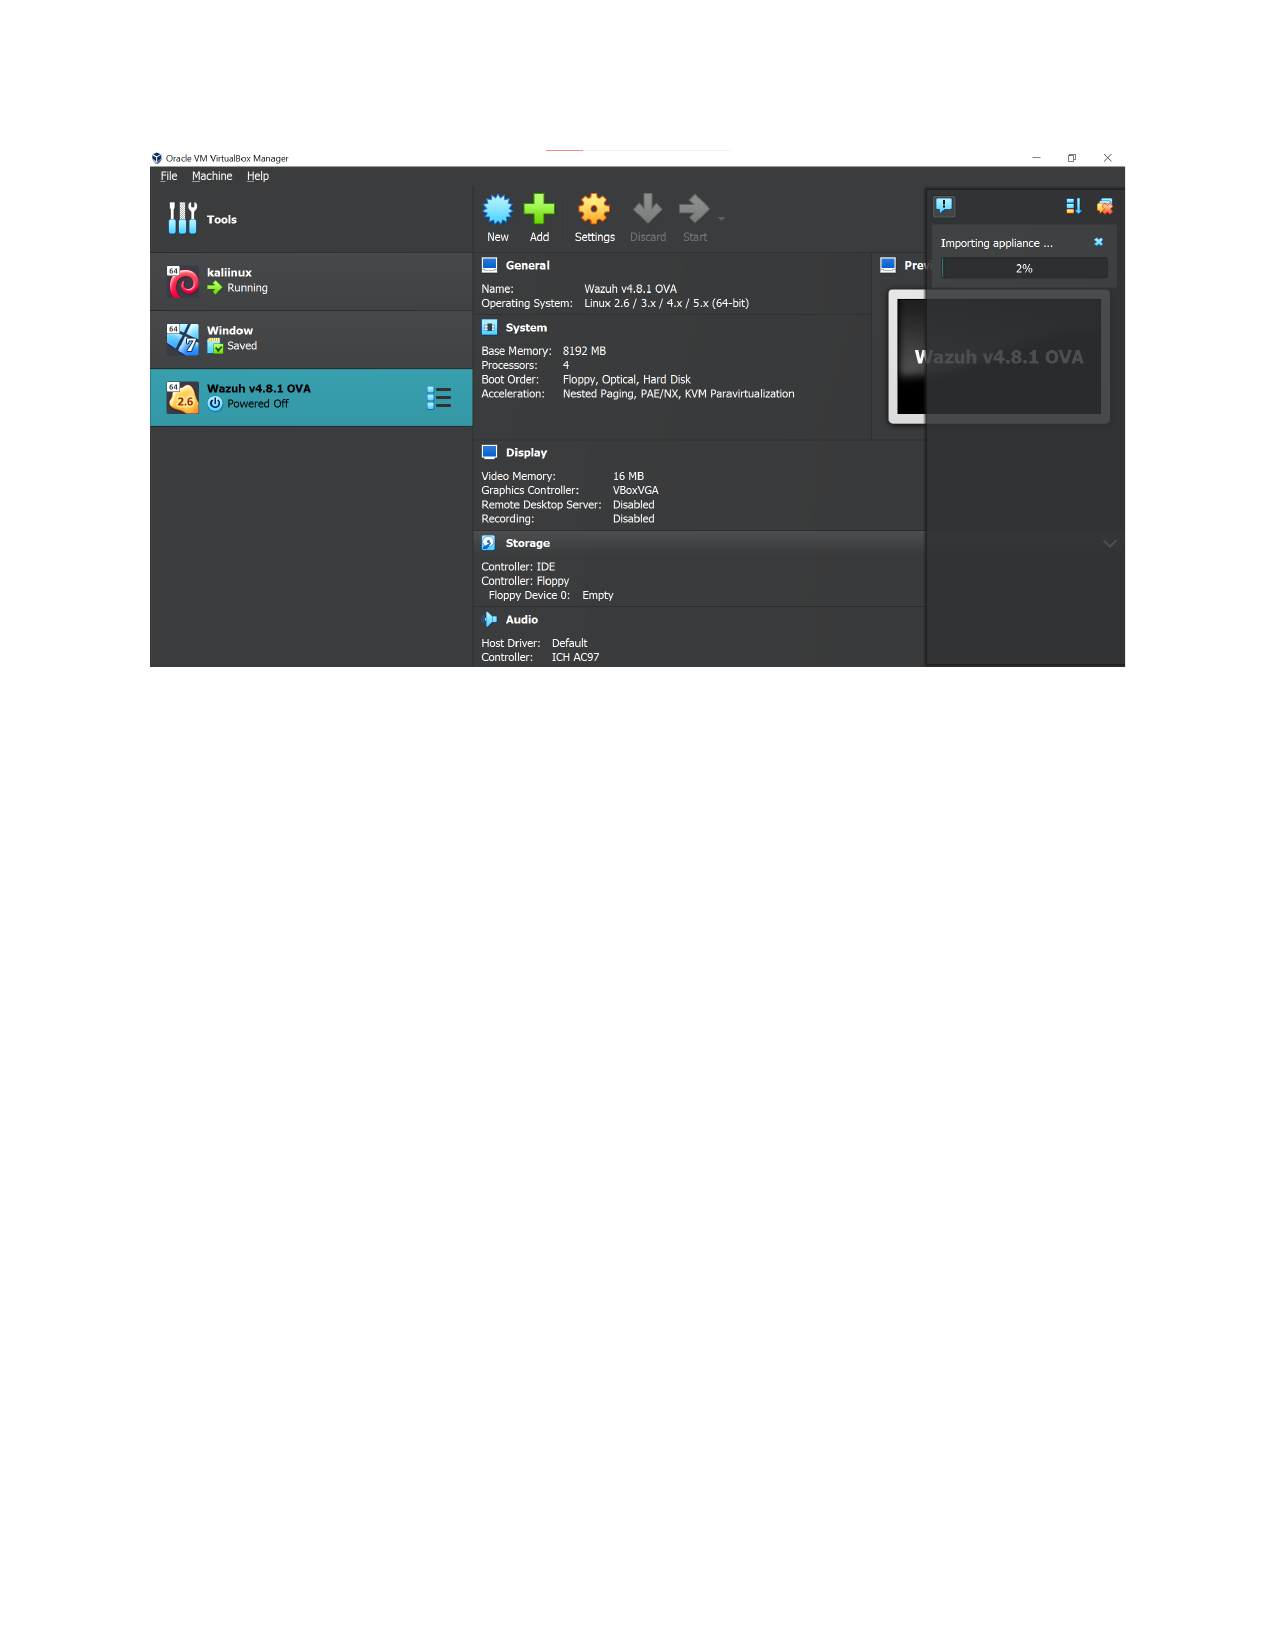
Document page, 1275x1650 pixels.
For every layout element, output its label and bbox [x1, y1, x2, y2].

picture [150, 150, 1125, 667]
